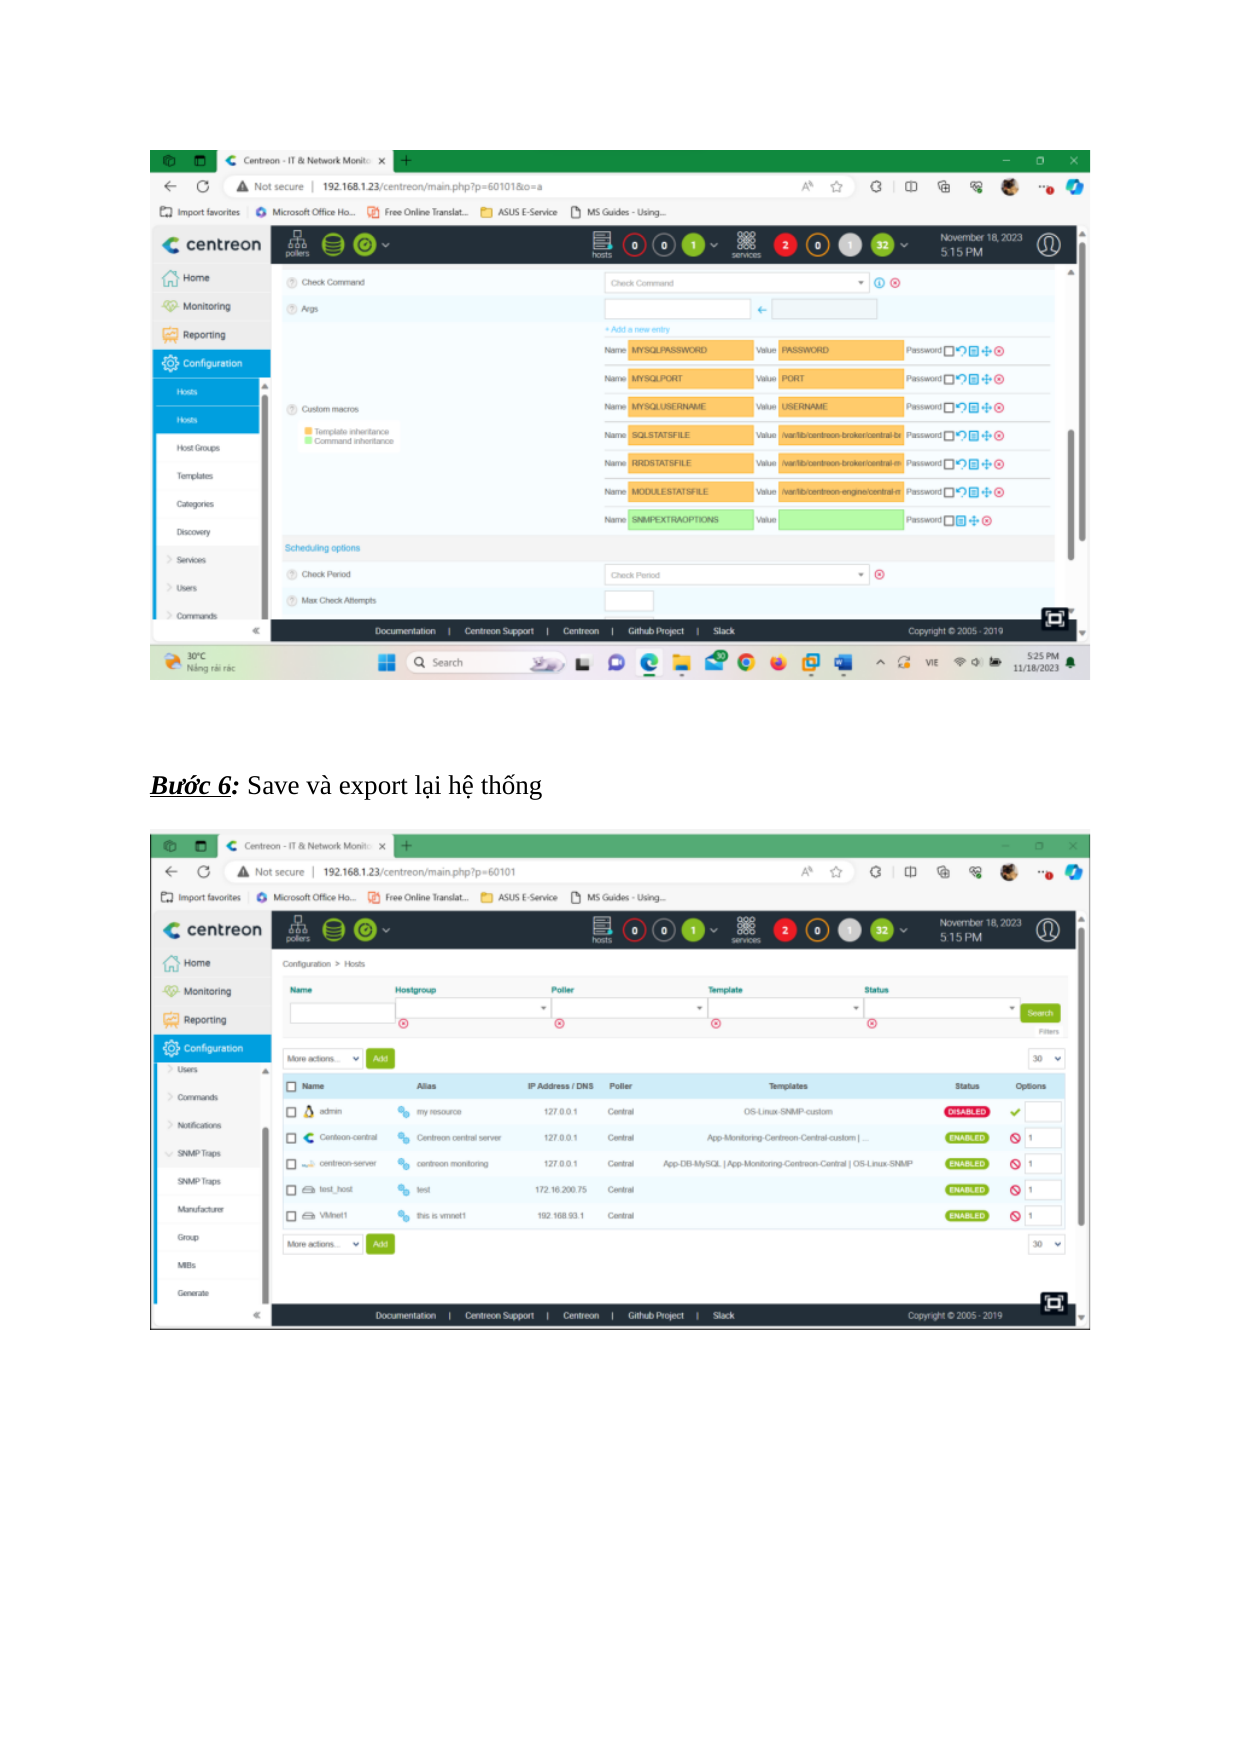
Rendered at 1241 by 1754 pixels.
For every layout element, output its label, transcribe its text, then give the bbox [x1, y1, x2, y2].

picture [150, 829, 1091, 1330]
picture [150, 150, 1091, 680]
text Bước 6: Save và export lại hệ thống [150, 769, 1090, 800]
